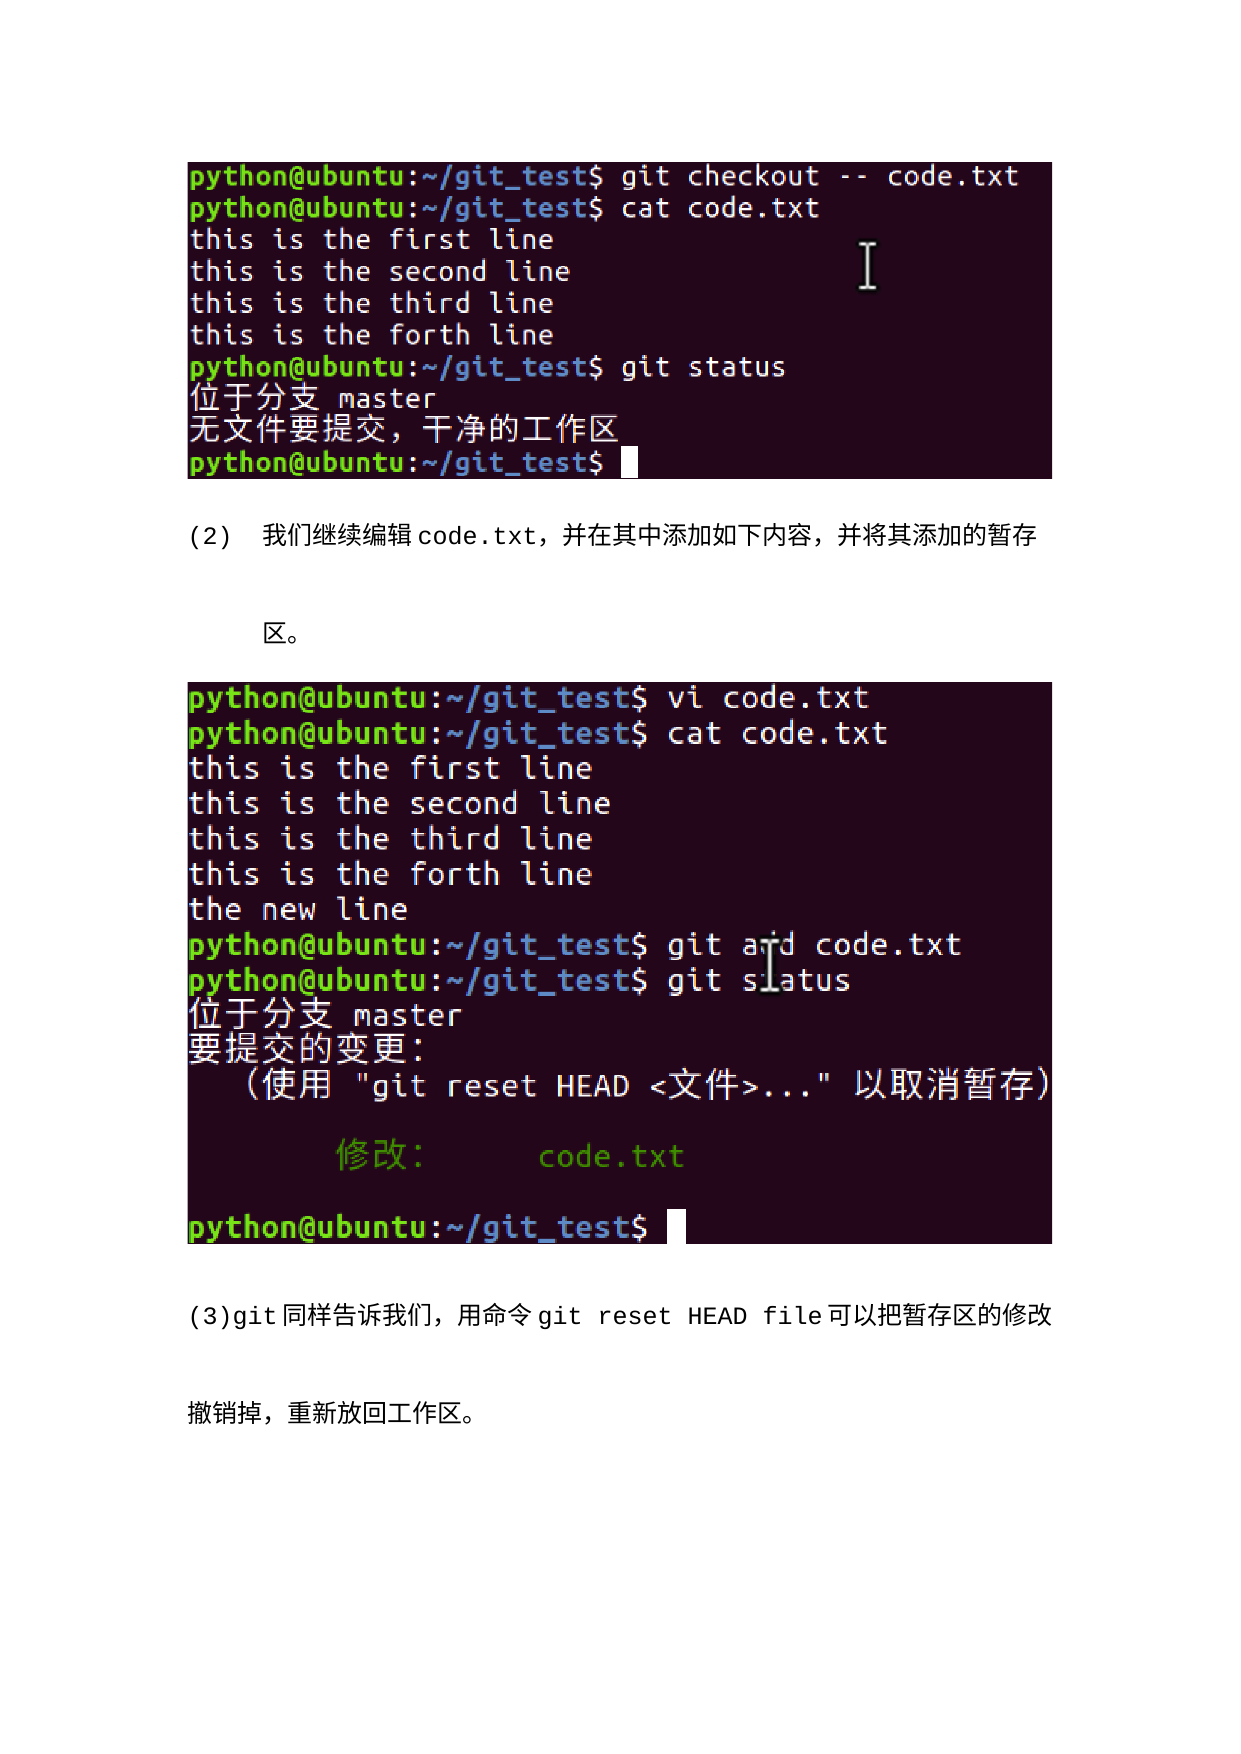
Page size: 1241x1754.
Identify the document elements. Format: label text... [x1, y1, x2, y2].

picture [187, 682, 1053, 1244]
text (3)git同样告诉我们，用命令git reset HEAD file可以把暂存区的修改撤销掉，重新放回工作区。 [187, 1281, 1053, 1444]
list 我们继续编辑code.txt，并在其中添加如下内容，并将其添加的暂存区。 [187, 501, 1053, 664]
picture [187, 162, 1053, 479]
